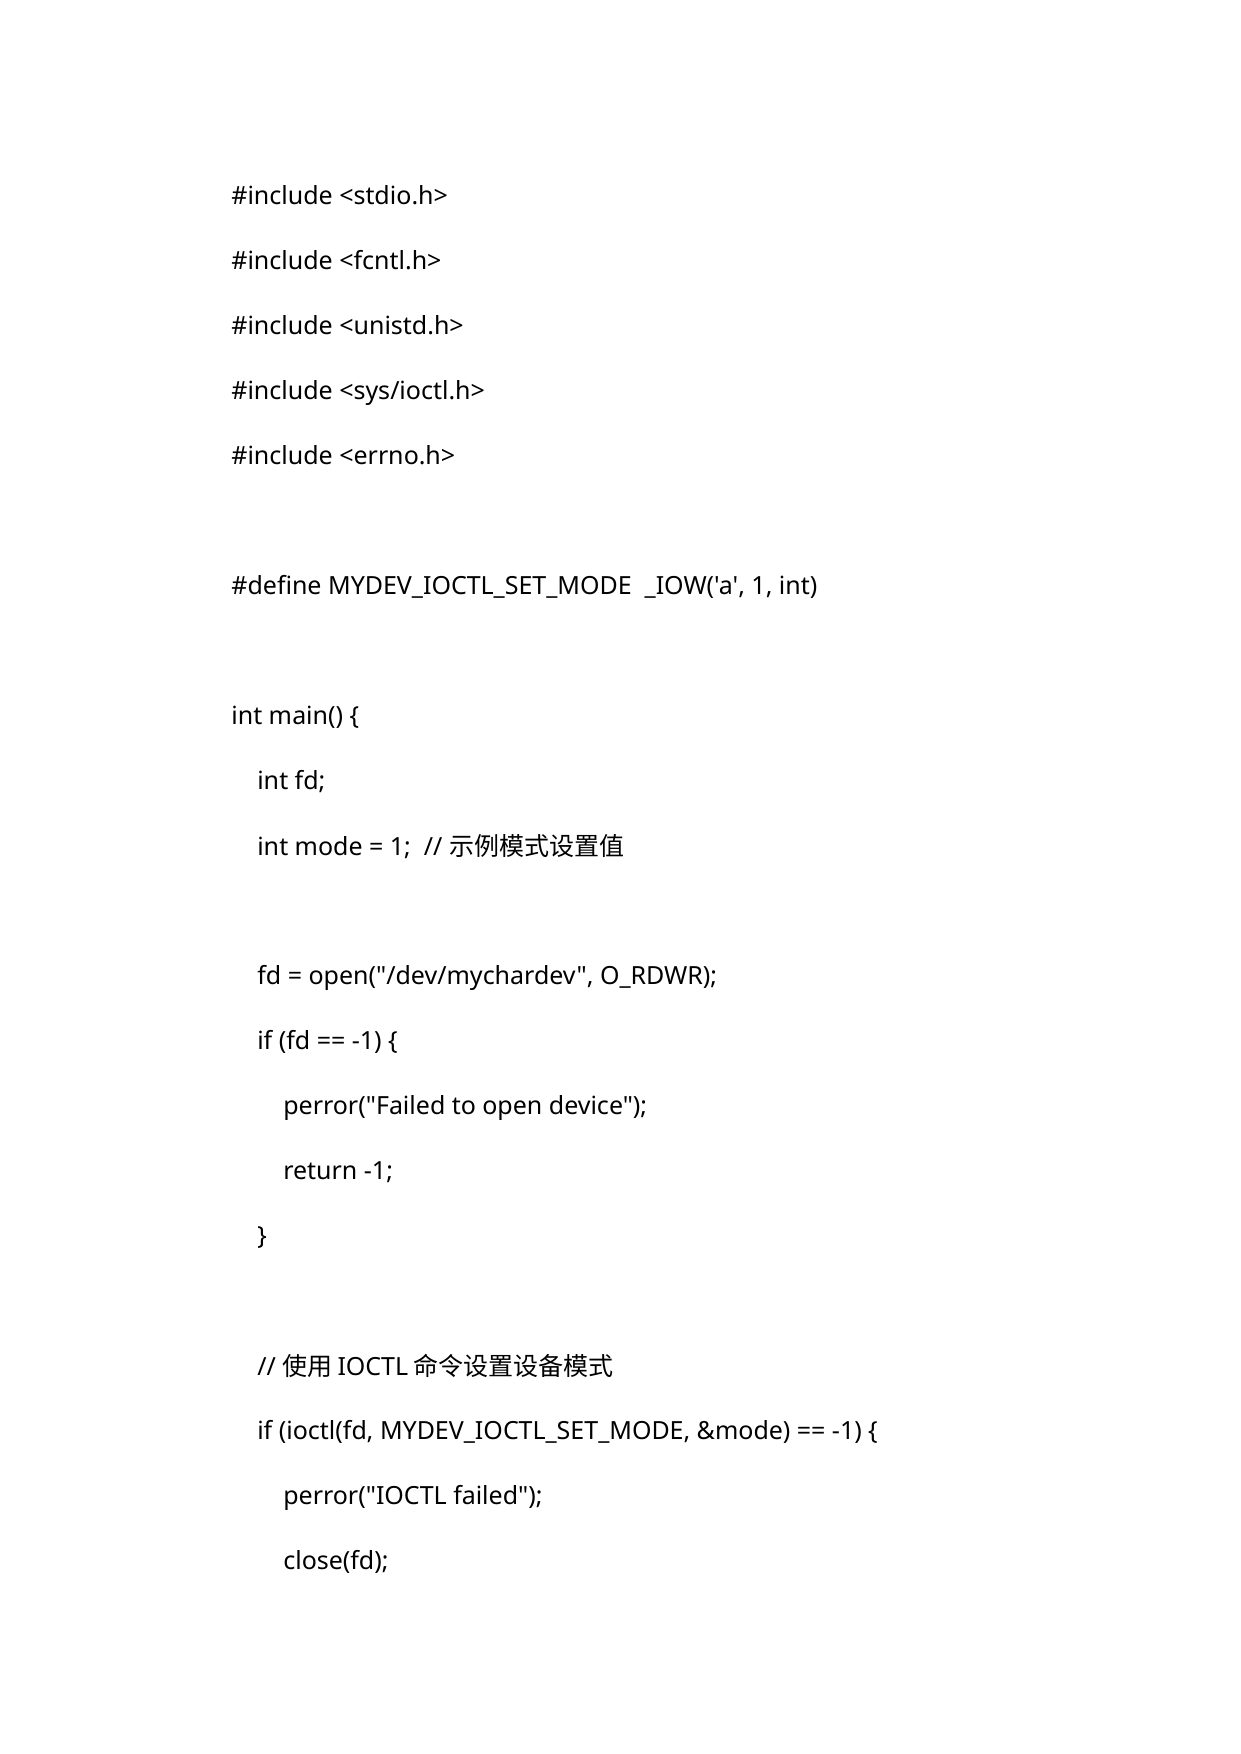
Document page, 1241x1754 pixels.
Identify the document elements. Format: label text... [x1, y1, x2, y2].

text if (fd == -1) { [187, 1007, 1053, 1072]
text if (ioctl(fd, MYDEV_IOCTL_SET_MODE, &mode) == -1) { [187, 1397, 1053, 1462]
text #include <unistd.h> [187, 292, 1053, 357]
text fd = open("/dev/mychardev", O_RDWR); [187, 942, 1053, 1007]
text // 使用IOCTL命令设置设备模式 [187, 1332, 1053, 1397]
text #define MYDEV_IOCTL_SET_MODE _IOW('a', 1, int) [187, 552, 1053, 617]
text #include <fcntl.h> [187, 227, 1053, 292]
text return -1; [187, 1137, 1053, 1202]
text close(fd); [187, 1527, 1053, 1592]
text perror("Failed to open device"); [187, 1072, 1053, 1137]
text } [187, 1202, 1053, 1267]
text #include <errno.h> [187, 422, 1053, 487]
text #include <sys/ioctl.h> [187, 357, 1053, 422]
text int main() { [187, 682, 1053, 747]
text int mode = 1; // 示例模式设置值 [187, 812, 1053, 877]
text #include <stdio.h> [187, 162, 1053, 227]
text perror("IOCTL failed"); [187, 1462, 1053, 1527]
text int fd; [187, 747, 1053, 812]
